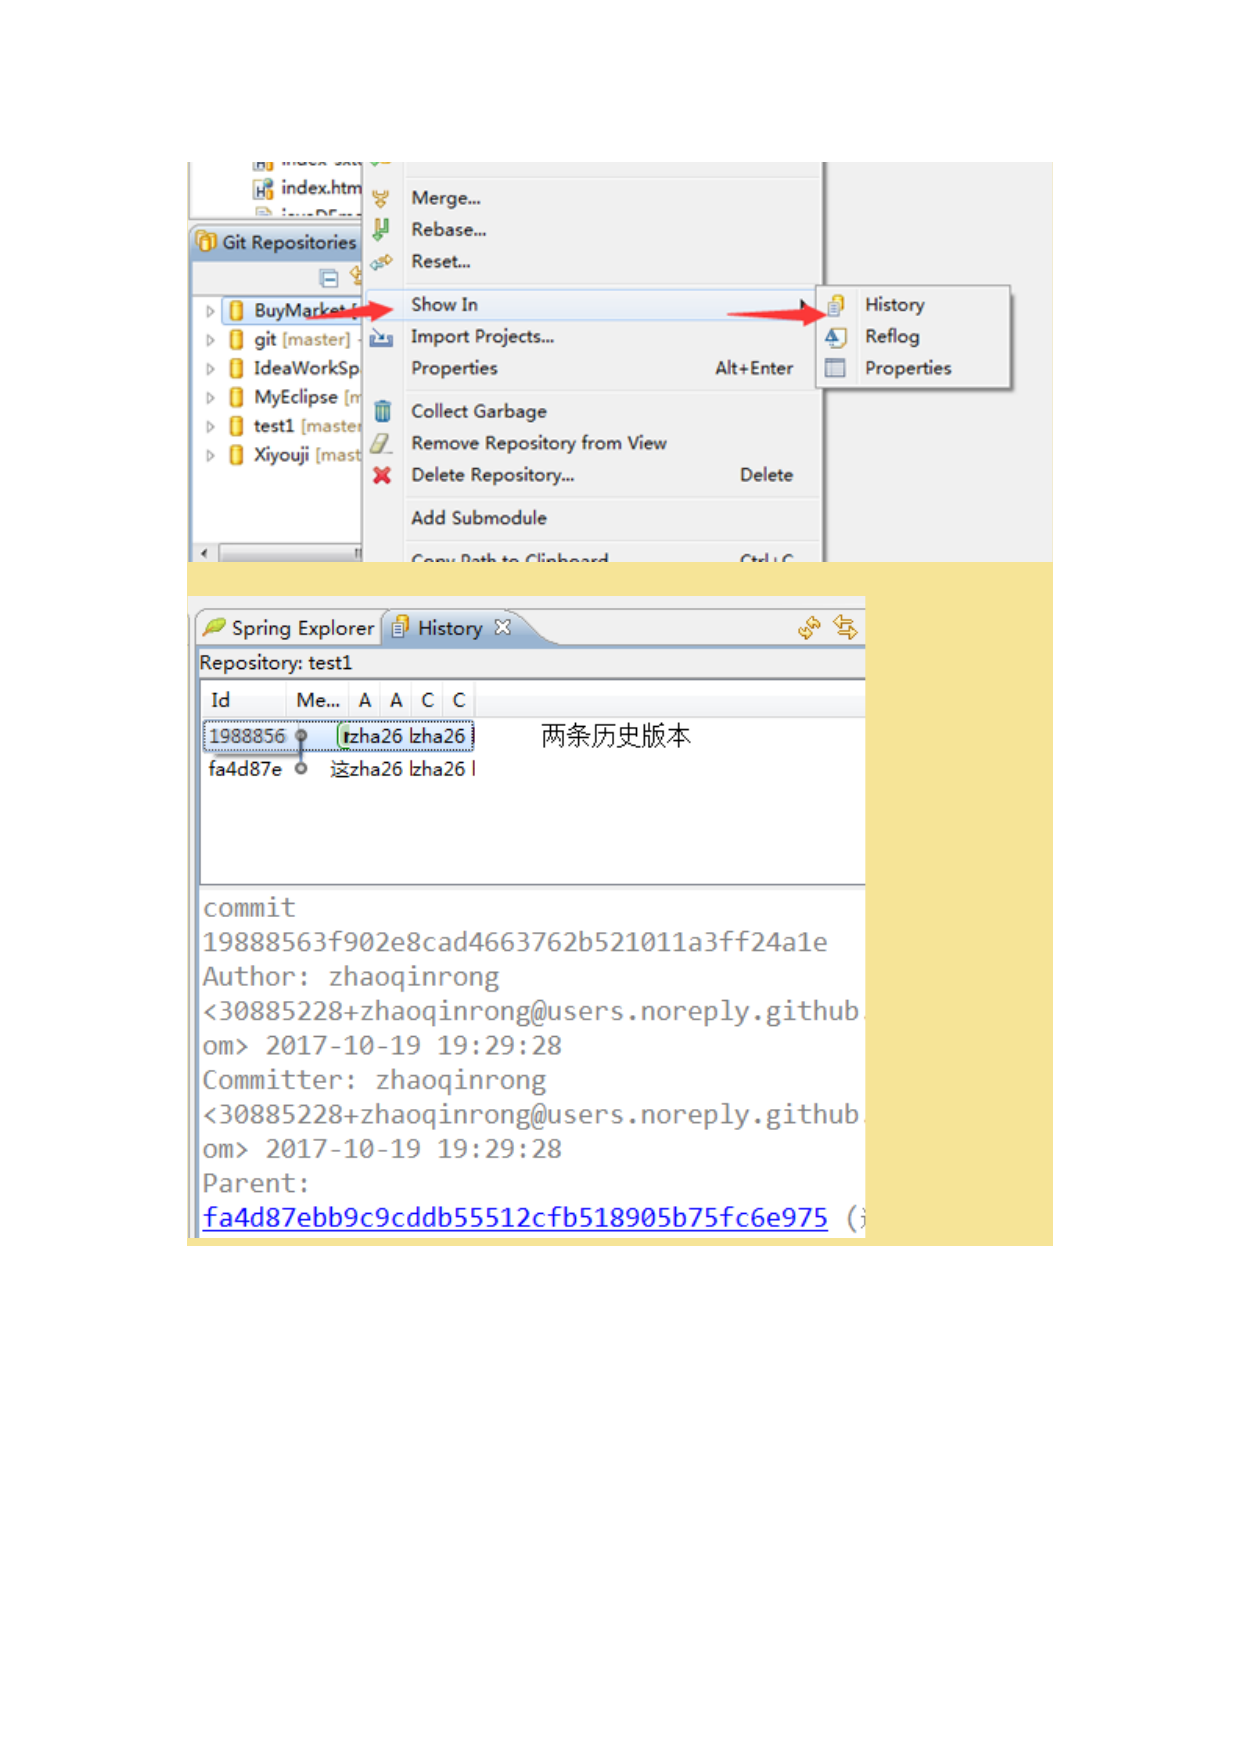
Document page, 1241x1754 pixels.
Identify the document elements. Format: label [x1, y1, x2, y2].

picture [187, 162, 1053, 562]
picture [187, 596, 866, 1238]
